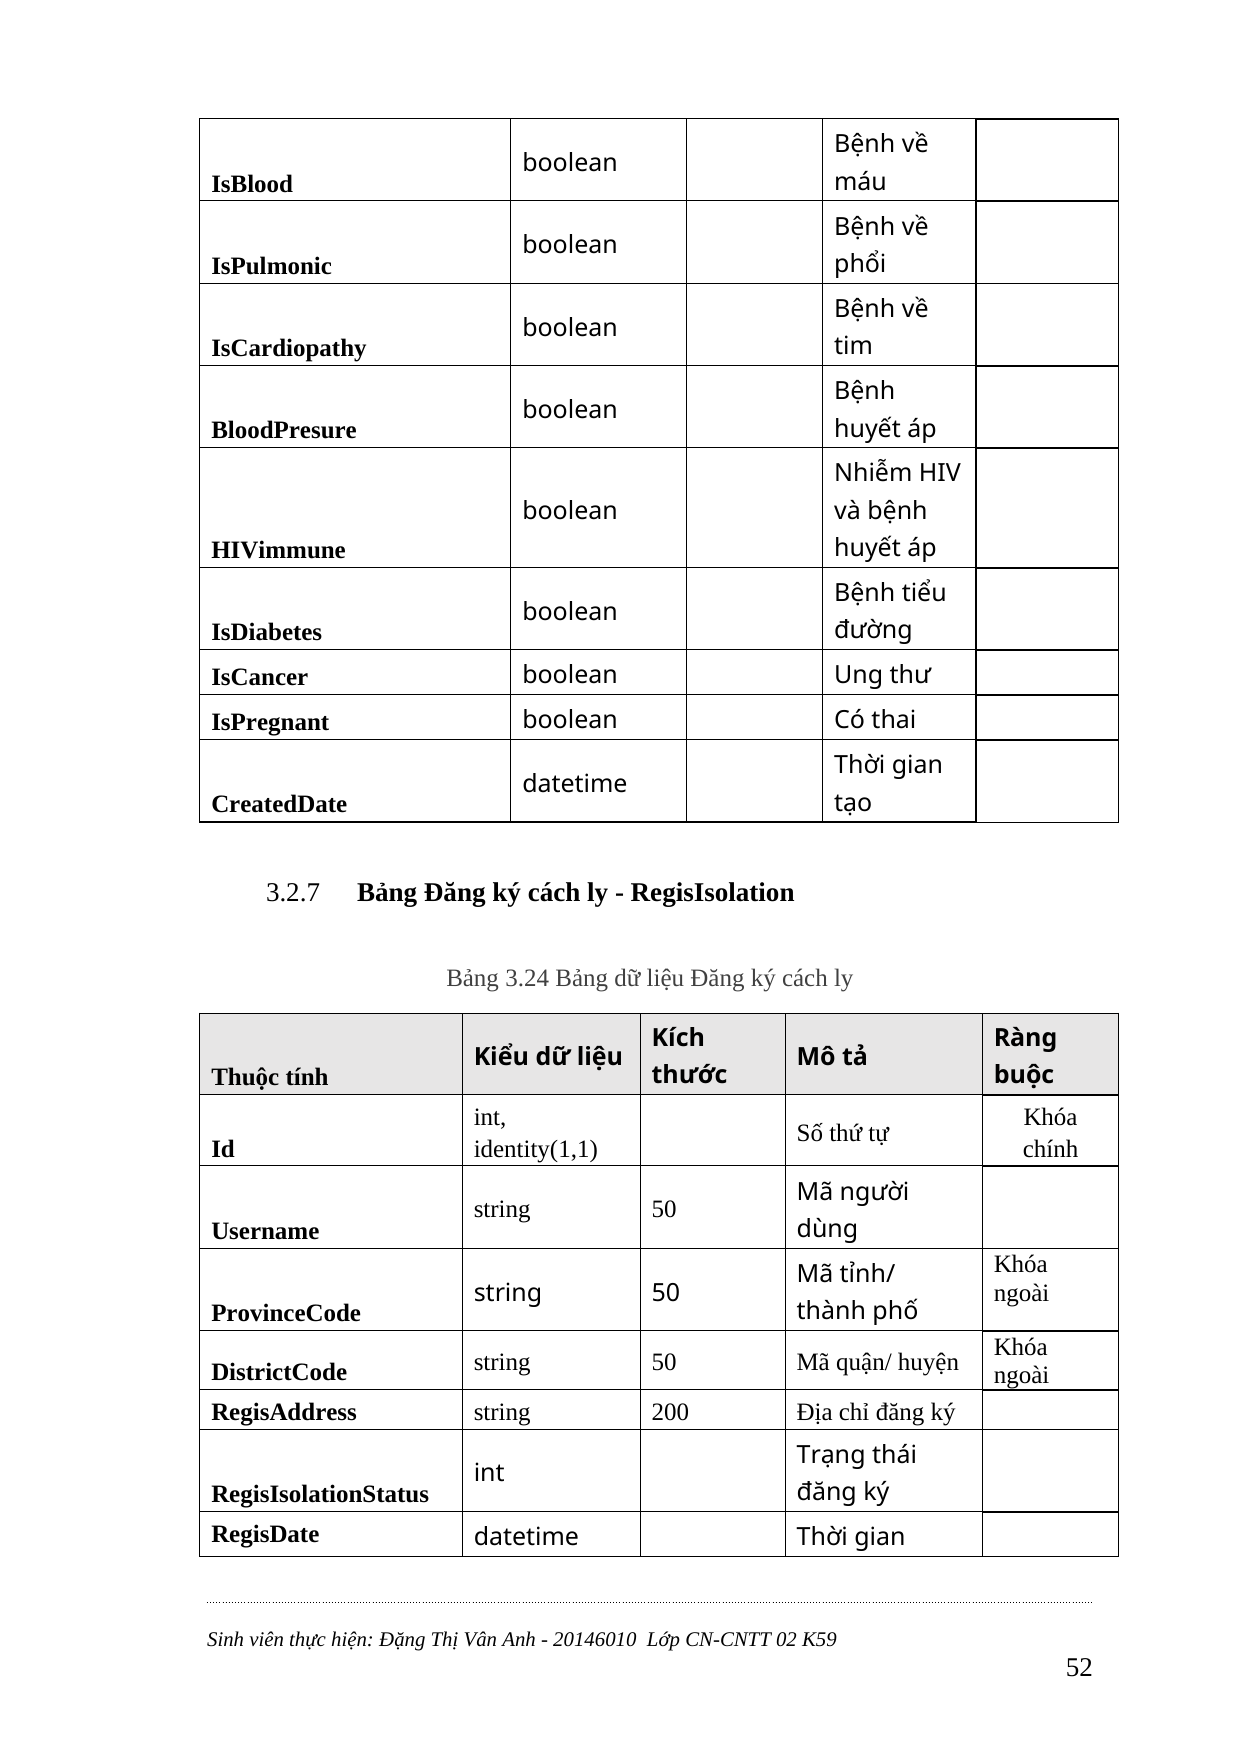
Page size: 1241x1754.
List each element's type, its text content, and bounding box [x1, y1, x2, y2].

table_cell [977, 569, 1118, 649]
table_cell datetime [511, 740, 686, 821]
table_cell BloodPresure [200, 366, 510, 447]
table_cell [641, 1512, 785, 1556]
table_header Kiểu dữ liệu [463, 1014, 640, 1094]
table_cell [983, 1430, 1118, 1511]
table_header Kích thước [641, 1014, 785, 1094]
table_cell IsDiabetes [200, 568, 510, 649]
table_cell int [463, 1430, 640, 1511]
table_cell [977, 651, 1118, 694]
table_cell Thời gian tạo [823, 740, 975, 821]
table_cell IsBlood [200, 119, 510, 200]
table_cell Bệnh tiểu đường [823, 568, 975, 649]
table_cell [687, 740, 822, 821]
table_cell [977, 284, 1118, 365]
table_cell Khóa ngoài [983, 1249, 1118, 1330]
table_cell Mã quận/ huyện [786, 1331, 982, 1389]
table_cell 50 [641, 1331, 785, 1389]
table_cell datetime [463, 1512, 640, 1556]
table_cell [977, 449, 1118, 567]
table_cell [641, 1095, 785, 1165]
table_cell string [463, 1166, 640, 1248]
table_cell boolean [511, 366, 686, 447]
table_cell Bệnh về máu [823, 119, 975, 200]
table_cell Trạng thái đăng ký [786, 1430, 982, 1511]
table_cell 200 [641, 1390, 785, 1429]
table_cell RegisIsolationStatus [200, 1430, 462, 1511]
table_cell [977, 696, 1118, 739]
table_cell boolean [511, 448, 686, 567]
table_cell [687, 366, 822, 447]
table_cell boolean [511, 201, 686, 283]
table_cell IsCardiopathy [200, 284, 510, 365]
table_cell HIVimmune [200, 448, 510, 567]
table_cell [983, 1391, 1118, 1429]
table_cell Id [200, 1095, 462, 1165]
table_cell [687, 284, 822, 365]
table_cell Có thai [823, 695, 975, 739]
table_cell [687, 650, 822, 694]
table_cell IsPulmonic [200, 201, 510, 283]
table_cell Địa chỉ đăng ký [786, 1390, 982, 1429]
table_header Thuộc tính [200, 1014, 462, 1094]
table_cell boolean [511, 119, 686, 200]
table_cell CreatedDate [200, 740, 510, 821]
table_header Ràng buộc [983, 1014, 1118, 1094]
table_cell 50 [641, 1249, 785, 1330]
table_cell [687, 568, 822, 649]
table_cell 50 [641, 1166, 785, 1248]
table_cell Khóa chính [983, 1096, 1118, 1165]
table_cell [687, 119, 822, 200]
table_cell Bệnh huyết áp [823, 366, 975, 447]
table_cell ProvinceCode [200, 1249, 462, 1330]
table_cell [977, 120, 1118, 200]
table_header Mô tả [786, 1014, 982, 1094]
table_cell Username [200, 1166, 462, 1248]
table_cell Bệnh về phổi [823, 201, 975, 283]
table_cell boolean [511, 650, 686, 694]
table_cell Mã người dùng [786, 1166, 982, 1248]
table_cell Thời gian đăng ký [786, 1512, 982, 1556]
table_cell boolean [511, 568, 686, 649]
table_cell [687, 201, 822, 283]
table_cell [687, 448, 822, 567]
table_cell int, identity(1,1) [463, 1095, 640, 1165]
table_cell string [463, 1249, 640, 1330]
table_cell string [463, 1390, 640, 1429]
table_cell RegisAddress [200, 1390, 462, 1429]
table_cell string [463, 1331, 640, 1389]
table_cell [977, 202, 1118, 283]
table_cell RegisDate [200, 1512, 462, 1556]
table_cell boolean [511, 284, 686, 365]
table_cell IsPregnant [200, 695, 510, 739]
table_cell [687, 695, 822, 739]
table_cell [983, 1167, 1118, 1248]
table_cell Mã tỉnh/ thành phố [786, 1249, 982, 1330]
table_cell Số thứ tự [786, 1095, 982, 1165]
table_cell Nhiễm HIV và bệnh huyết áp [823, 448, 975, 567]
table_cell boolean [511, 695, 686, 739]
table_cell [641, 1430, 785, 1511]
table_cell Bệnh về tim [823, 284, 975, 365]
table_cell DistrictCode [200, 1331, 462, 1389]
table_cell Khóa ngoài [983, 1332, 1118, 1389]
subtitle Bảng Đăng ký cách ly - RegisIsolation [266, 876, 1092, 907]
table_cell [983, 1513, 1118, 1556]
table_cell IsCancer [200, 650, 510, 694]
table_cell [977, 741, 1118, 821]
table_cell Ung thư [823, 650, 975, 694]
table_cell [977, 367, 1118, 447]
